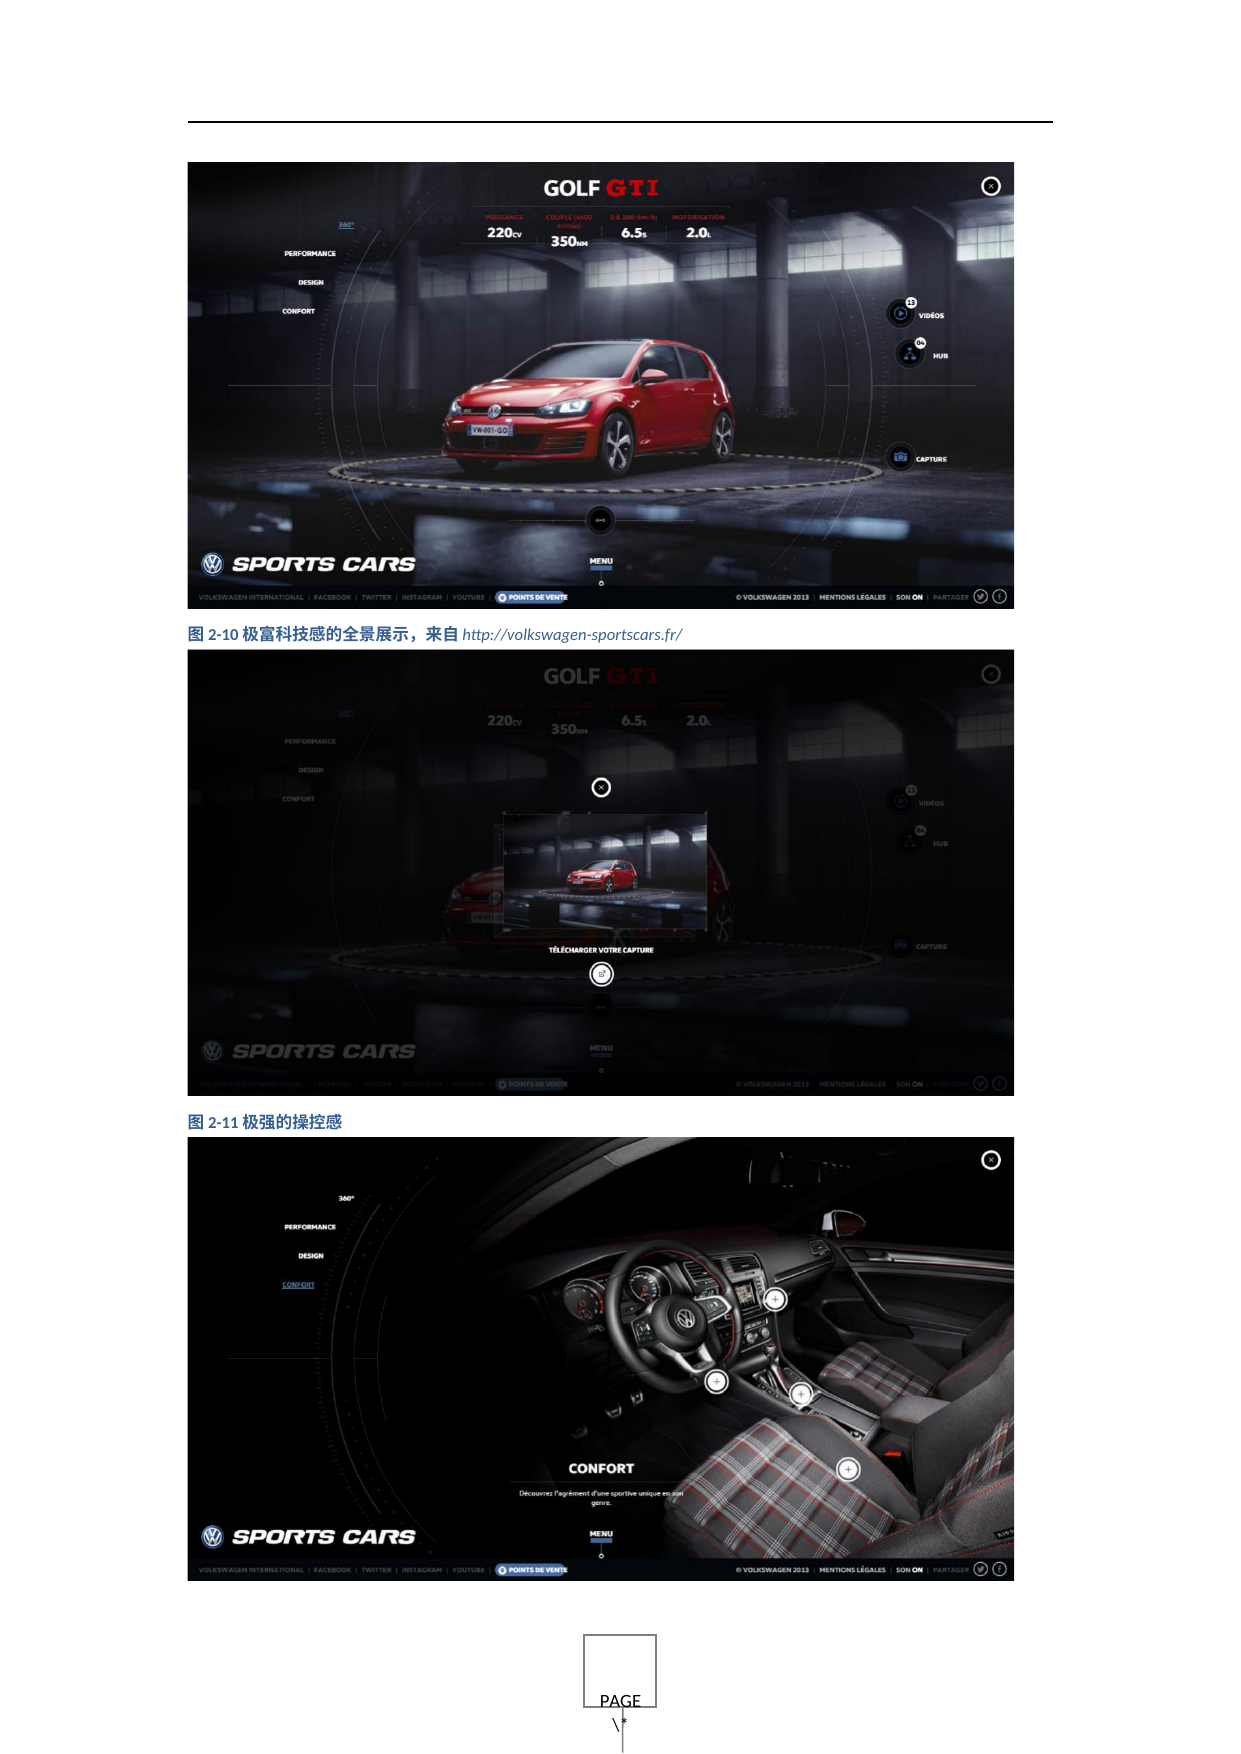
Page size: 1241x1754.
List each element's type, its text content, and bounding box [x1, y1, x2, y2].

picture [187, 162, 1015, 609]
picture [187, 649, 1015, 1096]
picture [187, 1137, 1015, 1581]
